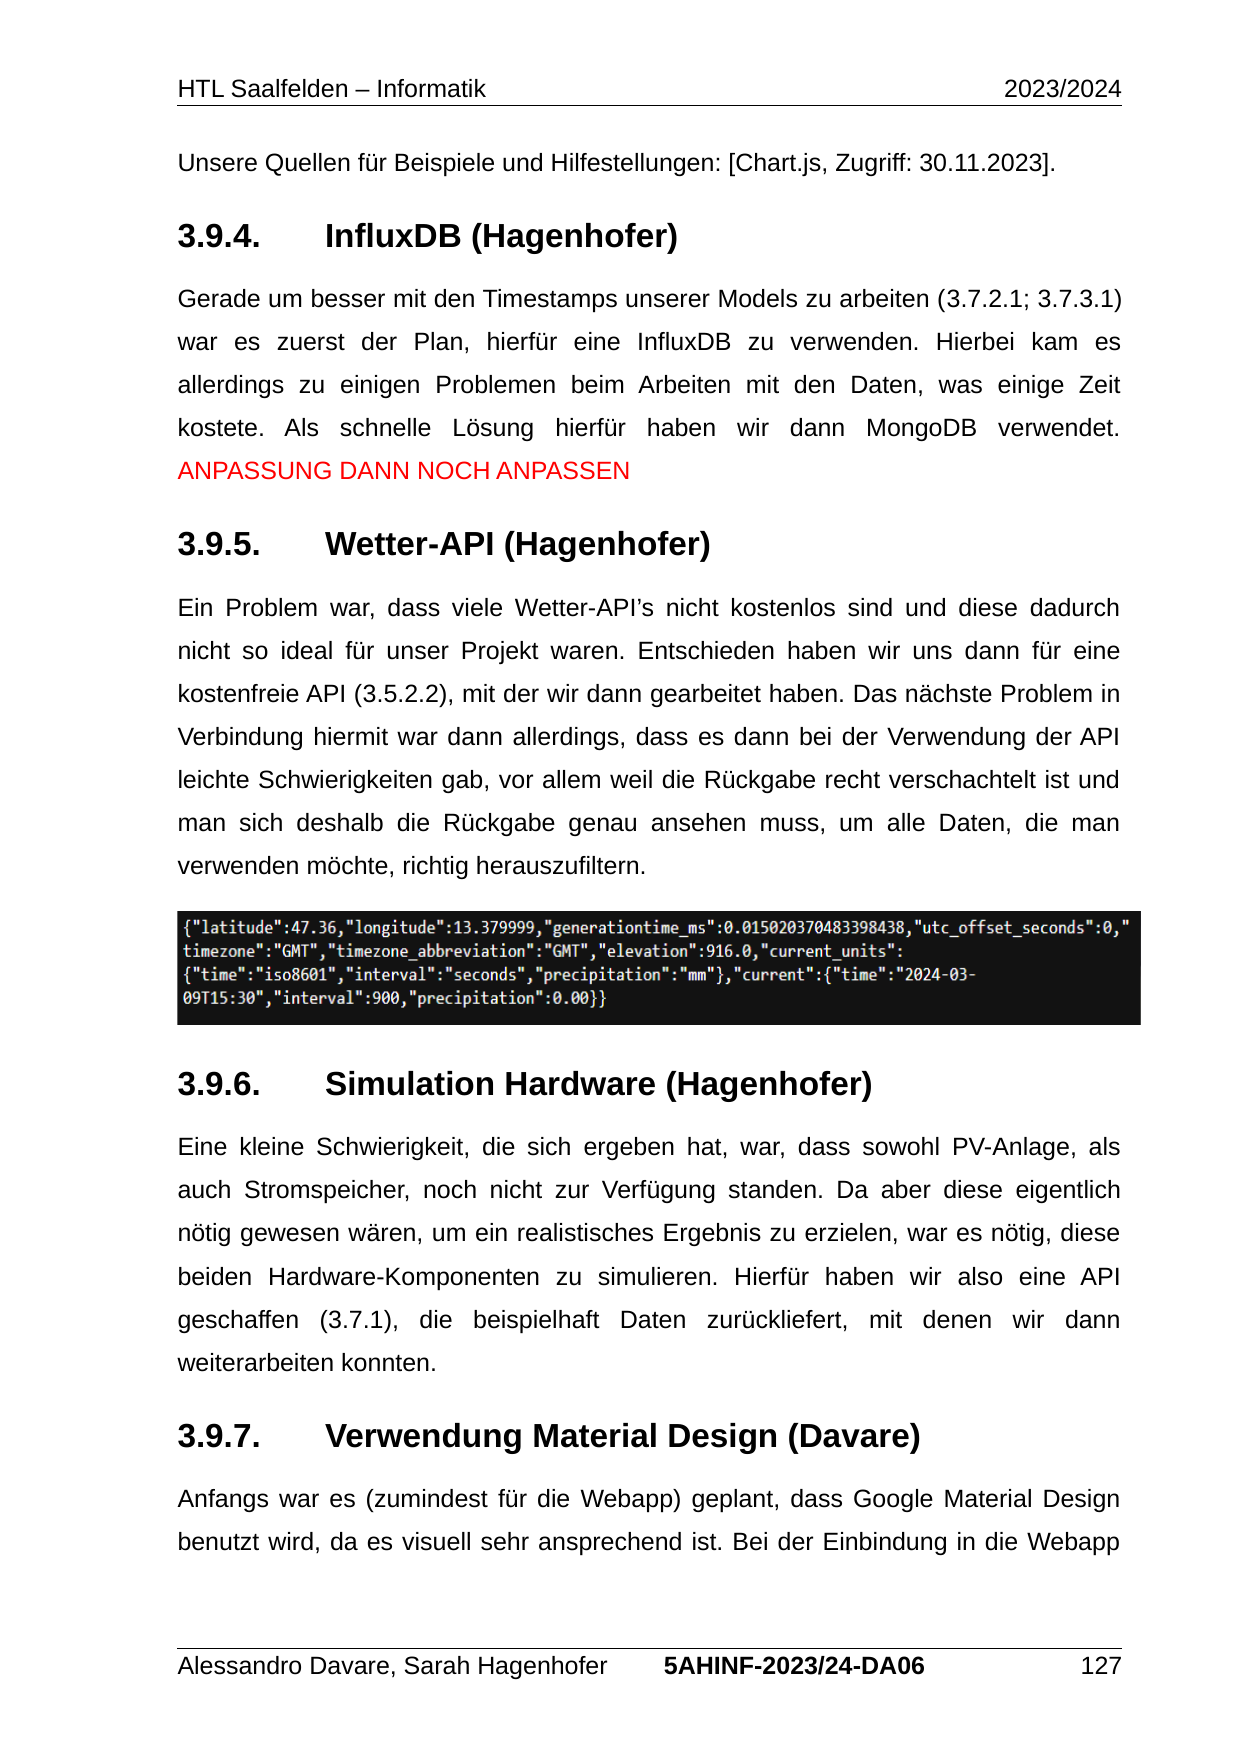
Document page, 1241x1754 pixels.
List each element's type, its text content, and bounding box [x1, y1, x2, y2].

subtitle Verwendung Material Design (Davare) [177, 1416, 1122, 1454]
picture [177, 911, 1141, 1025]
text Ein Problem war, dass viele Wetter-API’s nicht kostenlos sind und diese dadurch nicht so ideal für unser Projekt waren. Entschieden haben wir uns dann für eine kostenfreie API (3.3.2.2), mit der wir dann gearbeitet haben. Das nächste Problem in Verbindung hiermit war dann allerdings, dass es dann bei der Verwendung der API leichte Schwierigkeiten gab, vor allem weil die Rückgabe recht verschachtelt ist und man sich deshalb die Rückgabe genau ansehen muss, um alle Daten, die man verwenden möchte, richtig herauszufiltern. [177, 592, 1122, 880]
text Eine kleine Schwierigkeit, die sich ergeben hat, war, dass sowohl PV-Anlage, als auch Stromspeicher, noch nicht zur Verfügung standen. Da aber diese eigentlich nötig gewesen wären, um ein realistisches Ergebnis zu erzielen, war es nötig, diese beiden Hardware-Komponenten zu simulieren. Hierfür haben wir also eine API geschaffen (3.5.1), die beispielhaft Daten zurückliefert, mit denen wir dann weiterarbeiten konnten. [177, 1132, 1122, 1377]
text Gerade um besser mit den Timestamps unserer Models zu arbeiten (3.5.2.1; 3.5.3.1) war es zuerst der Plan, hierfür eine InfluxDB zu verwenden. Hierbei kam es allerdings zu einigen Problemen beim Arbeiten mit den Daten, was einige Zeit kostete. Als schnelle Lösung hierfür haben wir dann MongoDB verwendet. ANPASSUNG DANN NOCH ANPASSEN [177, 284, 1122, 485]
subtitle InfluxDB (Hagenhofer) [177, 216, 1122, 254]
subtitle Simulation Hardware (Hagenhofer) [177, 1064, 1122, 1103]
subtitle Wetter-API (Hagenhofer) [177, 524, 1122, 563]
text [177, 1484, 1122, 1556]
text Unsere Quellen für Beispiele und Hilfestellungen: [Chart.js, Zugriff: 30.11.2023]. [177, 148, 1122, 176]
